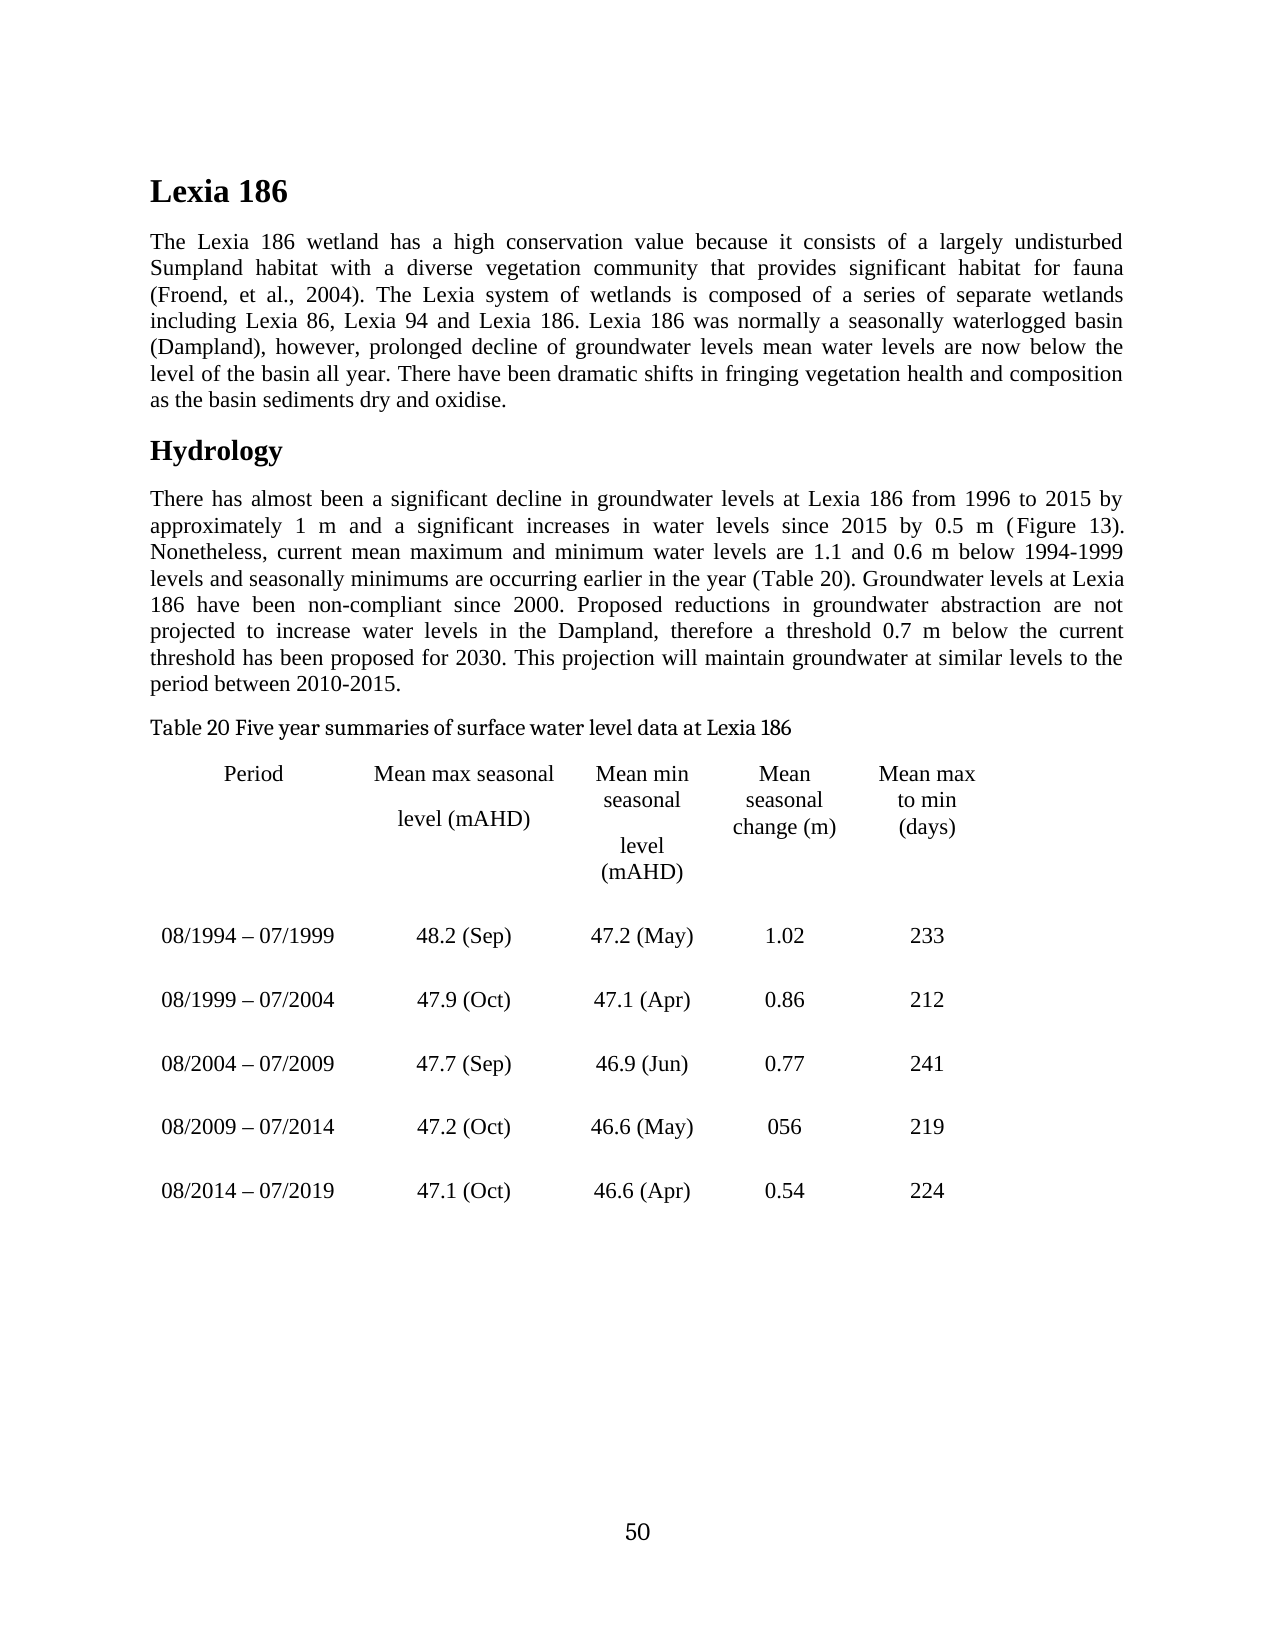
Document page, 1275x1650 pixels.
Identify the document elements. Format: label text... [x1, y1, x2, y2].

table_header Mean max seasonal level (mAHD) [357, 741, 571, 903]
table_cell 08/2009 – 07/2014 [150, 1095, 357, 1158]
table_cell 0.86 [713, 967, 856, 1031]
text The Lexia 186 wetland has a high conservation value because it consists of a largely undisturbed Sumpland habitat with a diverse vegetation community that provides significant habitat for fauna (Froend, et al., 2004). The Lexia system of wetlands is composed of a series of separate wetlands including Lexia 86, Lexia 94 and Lexia 186. Lexia 186 was normally a seasonally waterlogged basin (Dampland), however, prolonged decline of groundwater levels mean water levels are now below the level of the basin all year. There have been dramatic shifts in fringing vegetation health and composition as the basin sediments dry and oxidise. [150, 228, 1125, 412]
table_cell 219 [856, 1095, 998, 1158]
table_cell 47.7 (Sep) [357, 1031, 571, 1095]
table_cell 08/1994 – 07/1999 [150, 903, 357, 967]
text There has almost been a significant decline in groundwater levels at Lexia 186 from 1996 to 2015 by approximately 1 m and a significant increases in water levels since 2015 by 0.5 m (Figure 13). Nonetheless, current mean maximum and minimum water levels are 1.1 and 0.6 m below 1994-1999 levels and seasonally minimums are occurring earlier in the year (Table 20). Groundwater levels at Lexia 186 have been non-compliant since 2000. Proposed reductions in groundwater abstraction are not projected to increase water levels in the Dampland, therefore a threshold 0.7 m below the current threshold has been proposed for 2030. This projection will maintain groundwater at similar levels to the period between 2010-2015. [150, 486, 1125, 696]
table_cell 241 [856, 1031, 998, 1095]
table_header Mean seasonal change (m) [713, 741, 856, 903]
table_header Period [150, 741, 357, 903]
table_cell 233 [856, 903, 998, 967]
table_cell 1.02 [713, 903, 856, 967]
table_cell 47.2 (May) [571, 903, 713, 967]
table_cell 46.6 (Apr) [571, 1159, 713, 1222]
table_cell 47.1 (Oct) [357, 1159, 571, 1222]
table_cell 46.6 (May) [571, 1095, 713, 1158]
table_cell 08/2004 – 07/2009 [150, 1031, 357, 1095]
subtitle Lexia 186 [150, 171, 1125, 209]
table_cell 47.1 (Apr) [571, 967, 713, 1031]
table_cell 056 [713, 1095, 856, 1158]
table_cell 46.9 (Jun) [571, 1031, 713, 1095]
text Table 20 Five year summaries of surface water level data at Lexia 186 [150, 715, 1125, 741]
table_cell 48.2 (Sep) [357, 903, 571, 967]
table_cell 08/2014 – 07/2019 [150, 1159, 357, 1222]
table_cell 47.9 (Oct) [357, 967, 571, 1031]
subtitle Hydrology [150, 433, 1125, 467]
table_header Mean min seasonal level (mAHD) [571, 741, 713, 903]
table_cell 0.77 [713, 1031, 856, 1095]
table_cell 224 [856, 1159, 998, 1222]
table_cell 47.2 (Oct) [357, 1095, 571, 1158]
table_cell 08/1999 – 07/2004 [150, 967, 357, 1031]
table_cell 0.54 [713, 1159, 856, 1222]
table_header Mean max to min (days) [856, 741, 998, 903]
table_cell 212 [856, 967, 998, 1031]
